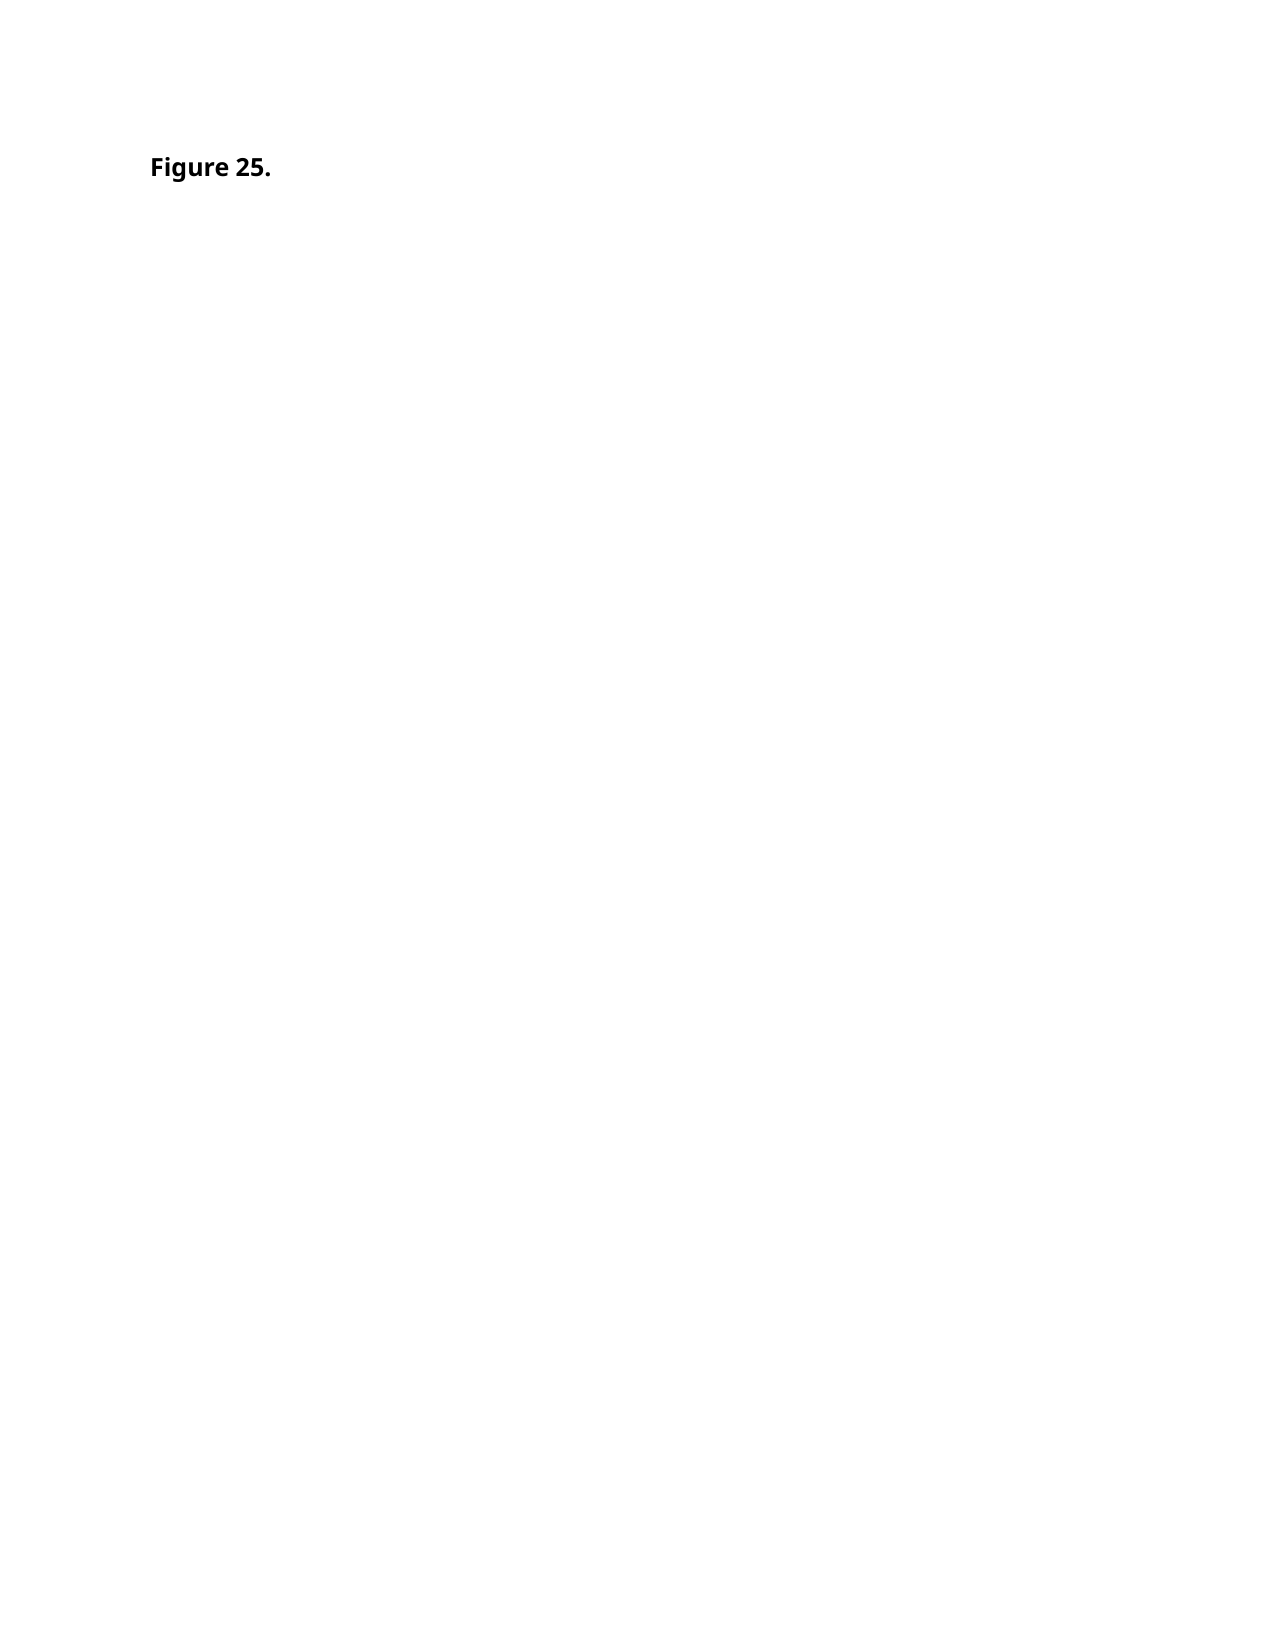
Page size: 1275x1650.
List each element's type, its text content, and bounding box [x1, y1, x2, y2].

text Figure 25. [150, 150, 1125, 184]
